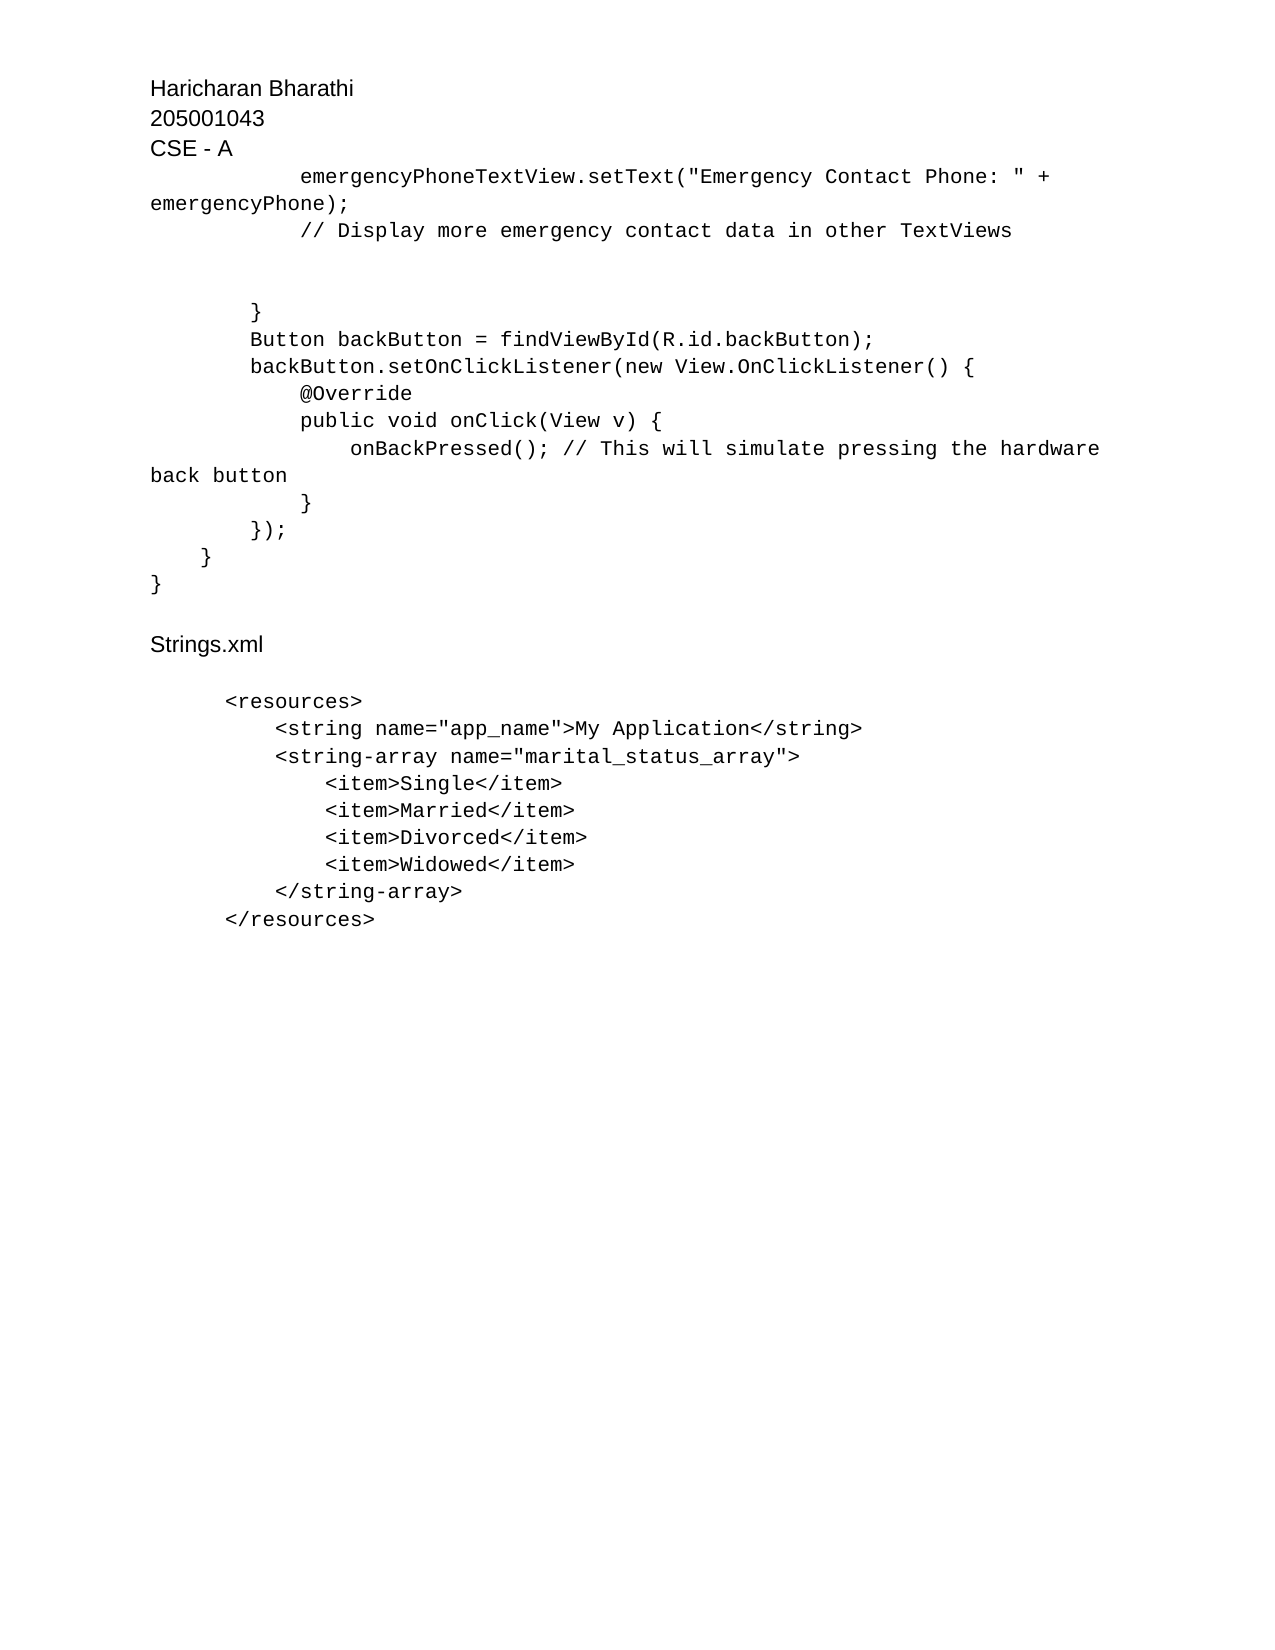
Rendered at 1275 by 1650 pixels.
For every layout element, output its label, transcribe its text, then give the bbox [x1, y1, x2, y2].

text <item>Widowed</item> [225, 854, 1125, 878]
text <string name="app_name">My Application</string> [225, 718, 1125, 742]
text <item>Single</item> [225, 773, 1125, 796]
text backButton.setOnClickListener(new View.OnClickListener() { [150, 356, 1125, 379]
text Button backButton = findViewById(R.id.backButton); [150, 329, 1125, 352]
text // Display more emergency contact data in other TextViews [150, 220, 1125, 244]
text } [150, 492, 1125, 516]
text } [150, 573, 1125, 597]
text public void onClick(View v) { [150, 410, 1125, 434]
text } [150, 302, 1125, 325]
text } [150, 546, 1125, 570]
text @Override [150, 383, 1125, 407]
text <item>Divorced</item> [225, 827, 1125, 851]
text </string-array> [225, 882, 1125, 905]
text emergencyPhoneTextView.setText("Emergency Contact Phone: " + emergencyPhone); [150, 166, 1125, 216]
text <string-array name="marital_status_array"> [225, 746, 1125, 769]
text }); [150, 519, 1125, 543]
text <resources> [225, 691, 1125, 715]
text Strings.xml [150, 631, 1125, 657]
text </resources> [225, 909, 1125, 932]
text <item>Married</item> [225, 800, 1125, 824]
text onBackPressed(); // This will simulate pressing the hardware back button [150, 437, 1125, 488]
